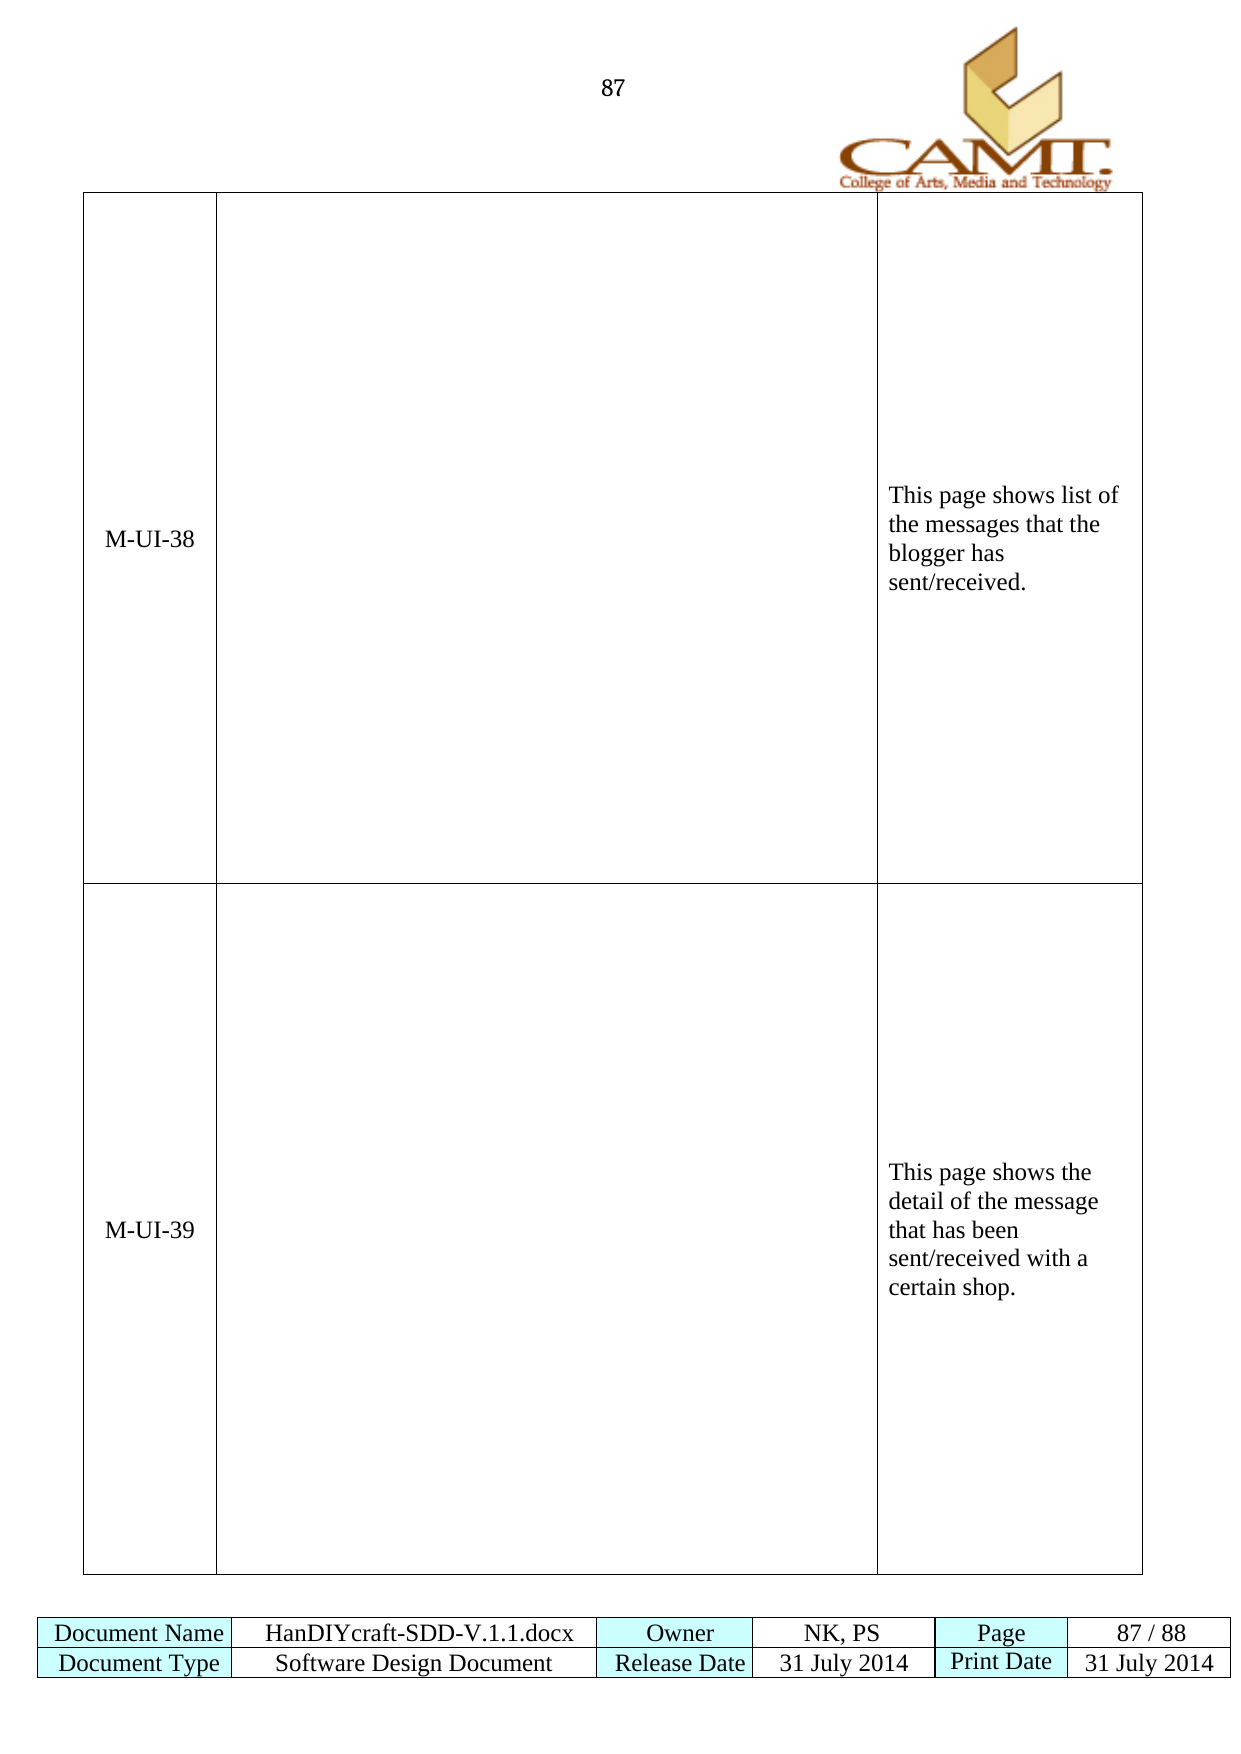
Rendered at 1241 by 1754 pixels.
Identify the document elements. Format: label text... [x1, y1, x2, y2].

table_cell M-UI-39 [84, 884, 216, 1574]
table_cell [217, 193, 877, 883]
table_cell This page shows the detail of the message that has been sent/received with a certain shop. [878, 884, 1142, 1574]
table_cell [217, 884, 877, 1574]
table_cell M-UI-38 [84, 193, 216, 883]
table_cell This page shows list of the messages that the blogger has sent/received. [878, 193, 1142, 883]
picture [755, 18, 1221, 207]
